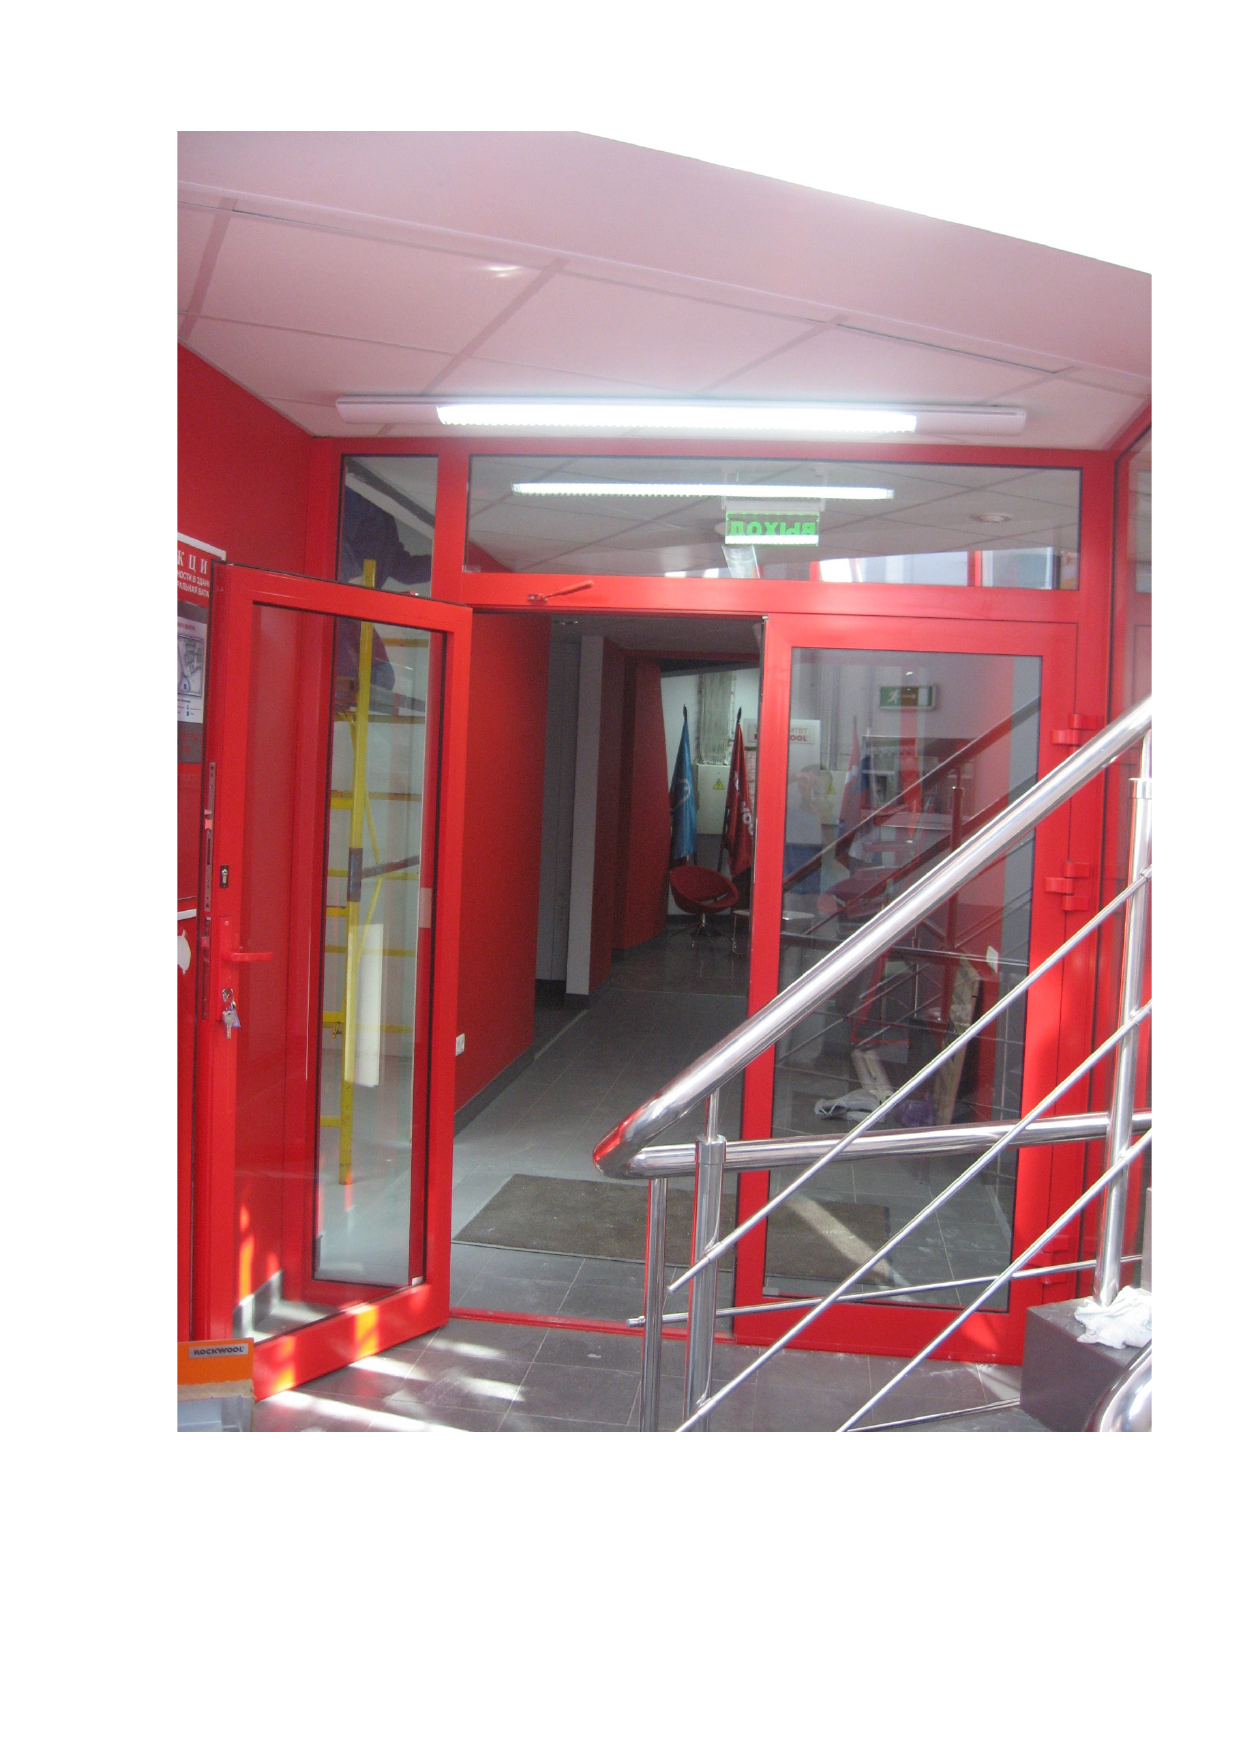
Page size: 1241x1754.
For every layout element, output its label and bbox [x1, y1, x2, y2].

picture [177, 131, 1152, 1432]
